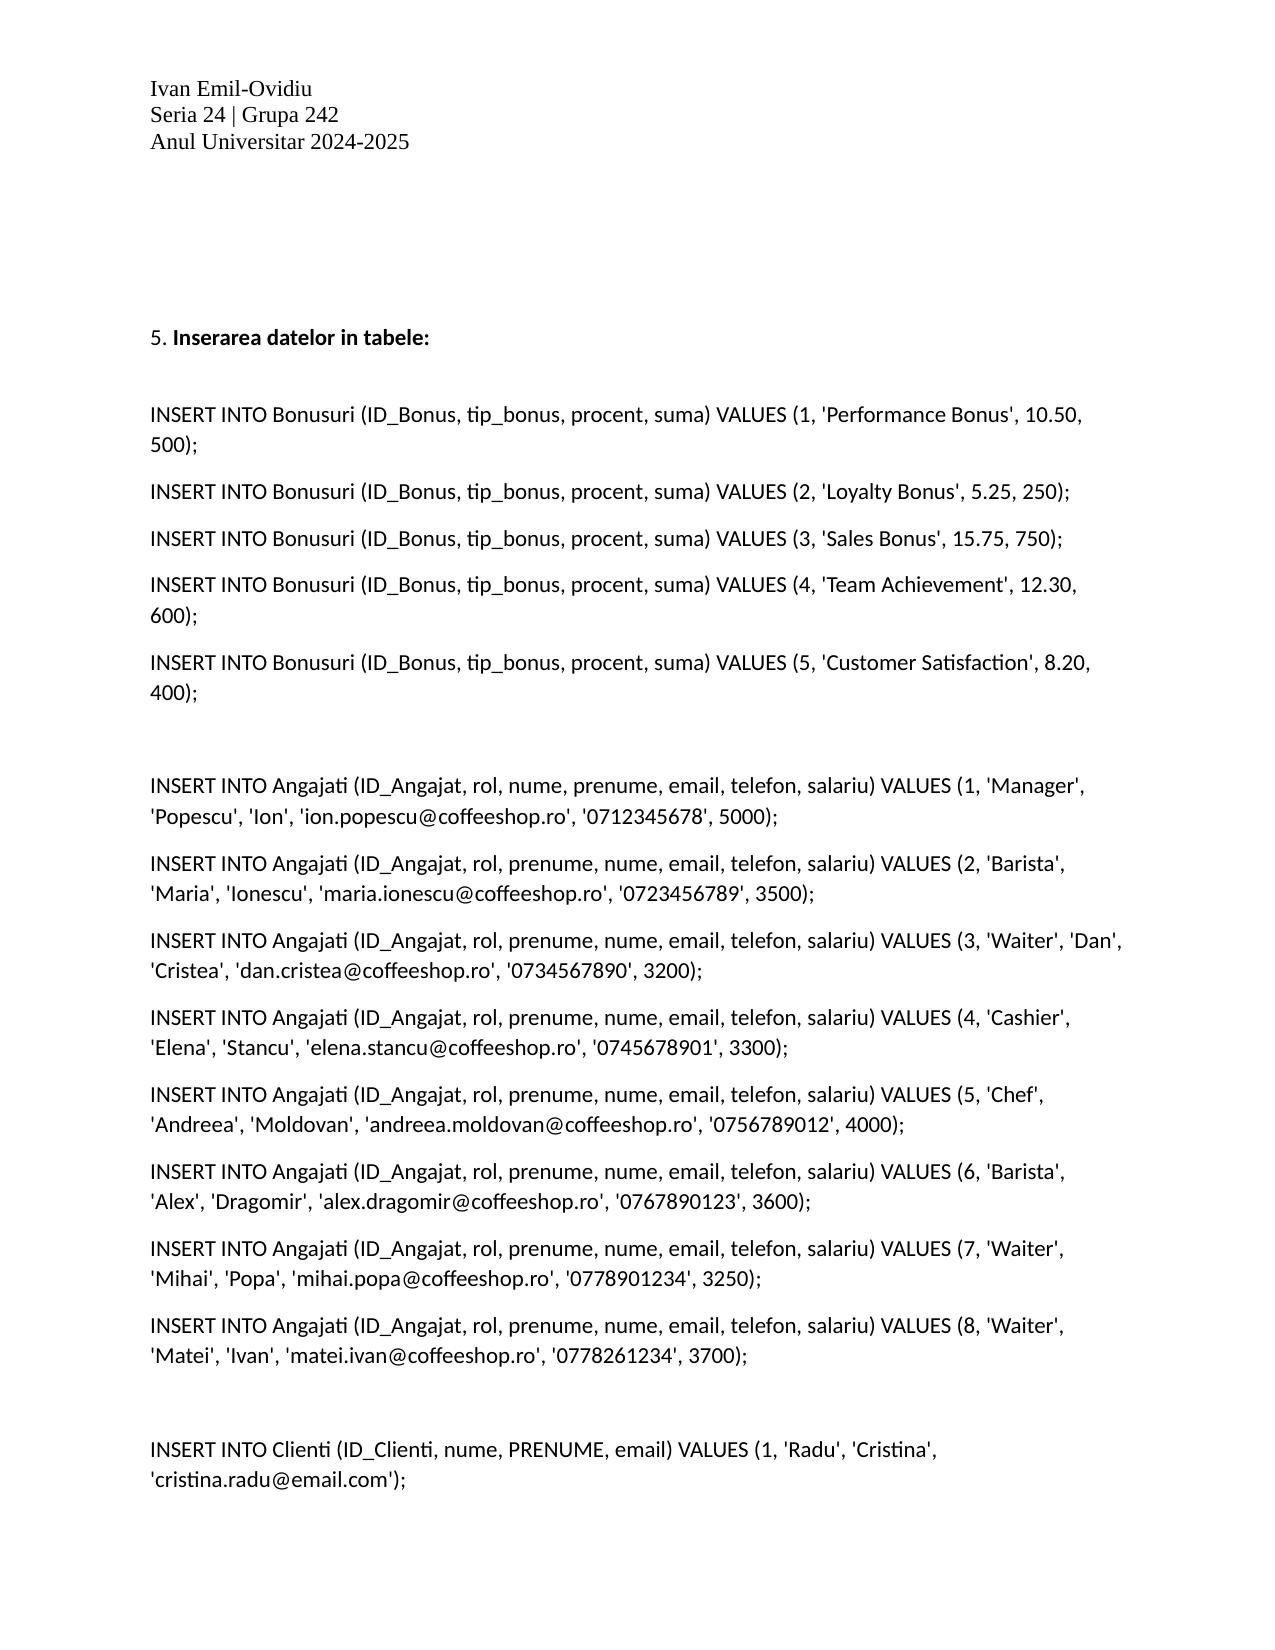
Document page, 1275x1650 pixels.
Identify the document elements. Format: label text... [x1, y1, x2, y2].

text INSERT INTO Angajati (ID_Angajat, rol, nume, prenume, email, telefon, salariu) VALUES (1, 'Manager', 'Popescu', 'Ion', 'ion.popescu@coffeeshop.ro', '0712345678', 5000); [150, 772, 1125, 830]
text INSERT INTO Bonusuri (ID_Bonus, tip_bonus, procent, suma) VALUES (4, 'Team Achievement', 12.30, 600); [150, 571, 1125, 629]
text INSERT INTO Bonusuri (ID_Bonus, tip_bonus, procent, suma) VALUES (2, 'Loyalty Bonus', 5.25, 250); [150, 477, 1125, 505]
text INSERT INTO Angajati (ID_Angajat, rol, prenume, nume, email, telefon, salariu) VALUES (4, 'Cashier', 'Elena', 'Stancu', 'elena.stancu@coffeeshop.ro', '0745678901', 3300); [150, 1003, 1125, 1061]
text 5. Inserarea datelor in tabele: [150, 323, 1125, 351]
text INSERT INTO Angajati (ID_Angajat, rol, prenume, nume, email, telefon, salariu) VALUES (3, 'Waiter', 'Dan', 'Cristea', 'dan.cristea@coffeeshop.ro', '0734567890', 3200); [150, 926, 1125, 984]
text INSERT INTO Angajati (ID_Angajat, rol, prenume, nume, email, telefon, salariu) VALUES (5, 'Chef', 'Andreea', 'Moldovan', 'andreea.moldovan@coffeeshop.ro', '0756789012', 4000); [150, 1080, 1125, 1138]
text INSERT INTO Clienti (ID_Clienti, nume, PRENUME, email) VALUES (1, 'Radu', 'Cristina', 'cristina.radu@email.com'); [150, 1435, 1125, 1493]
text INSERT INTO Angajati (ID_Angajat, rol, prenume, nume, email, telefon, salariu) VALUES (7, 'Waiter', 'Mihai', 'Popa', 'mihai.popa@coffeeshop.ro', '0778901234', 3250); [150, 1234, 1125, 1292]
text INSERT INTO Bonusuri (ID_Bonus, tip_bonus, procent, suma) VALUES (1, 'Performance Bonus', 10.50, 500); [150, 369, 1125, 458]
text INSERT INTO Bonusuri (ID_Bonus, tip_bonus, procent, suma) VALUES (5, 'Customer Satisfaction', 8.20, 400); [150, 648, 1125, 706]
text INSERT INTO Angajati (ID_Angajat, rol, prenume, nume, email, telefon, salariu) VALUES (2, 'Barista', 'Maria', 'Ionescu', 'maria.ionescu@coffeeshop.ro', '0723456789', 3500); [150, 849, 1125, 907]
text INSERT INTO Angajati (ID_Angajat, rol, prenume, nume, email, telefon, salariu) VALUES (6, 'Barista', 'Alex', 'Dragomir', 'alex.dragomir@coffeeshop.ro', '0767890123', 3600); [150, 1157, 1125, 1215]
text INSERT INTO Bonusuri (ID_Bonus, tip_bonus, procent, suma) VALUES (3, 'Sales Bonus', 15.75, 750); [150, 524, 1125, 552]
text INSERT INTO Angajati (ID_Angajat, rol, prenume, nume, email, telefon, salariu) VALUES (8, 'Waiter', 'Matei', 'Ivan', 'matei.ivan@coffeeshop.ro', '0778261234', 3700); [150, 1311, 1125, 1369]
